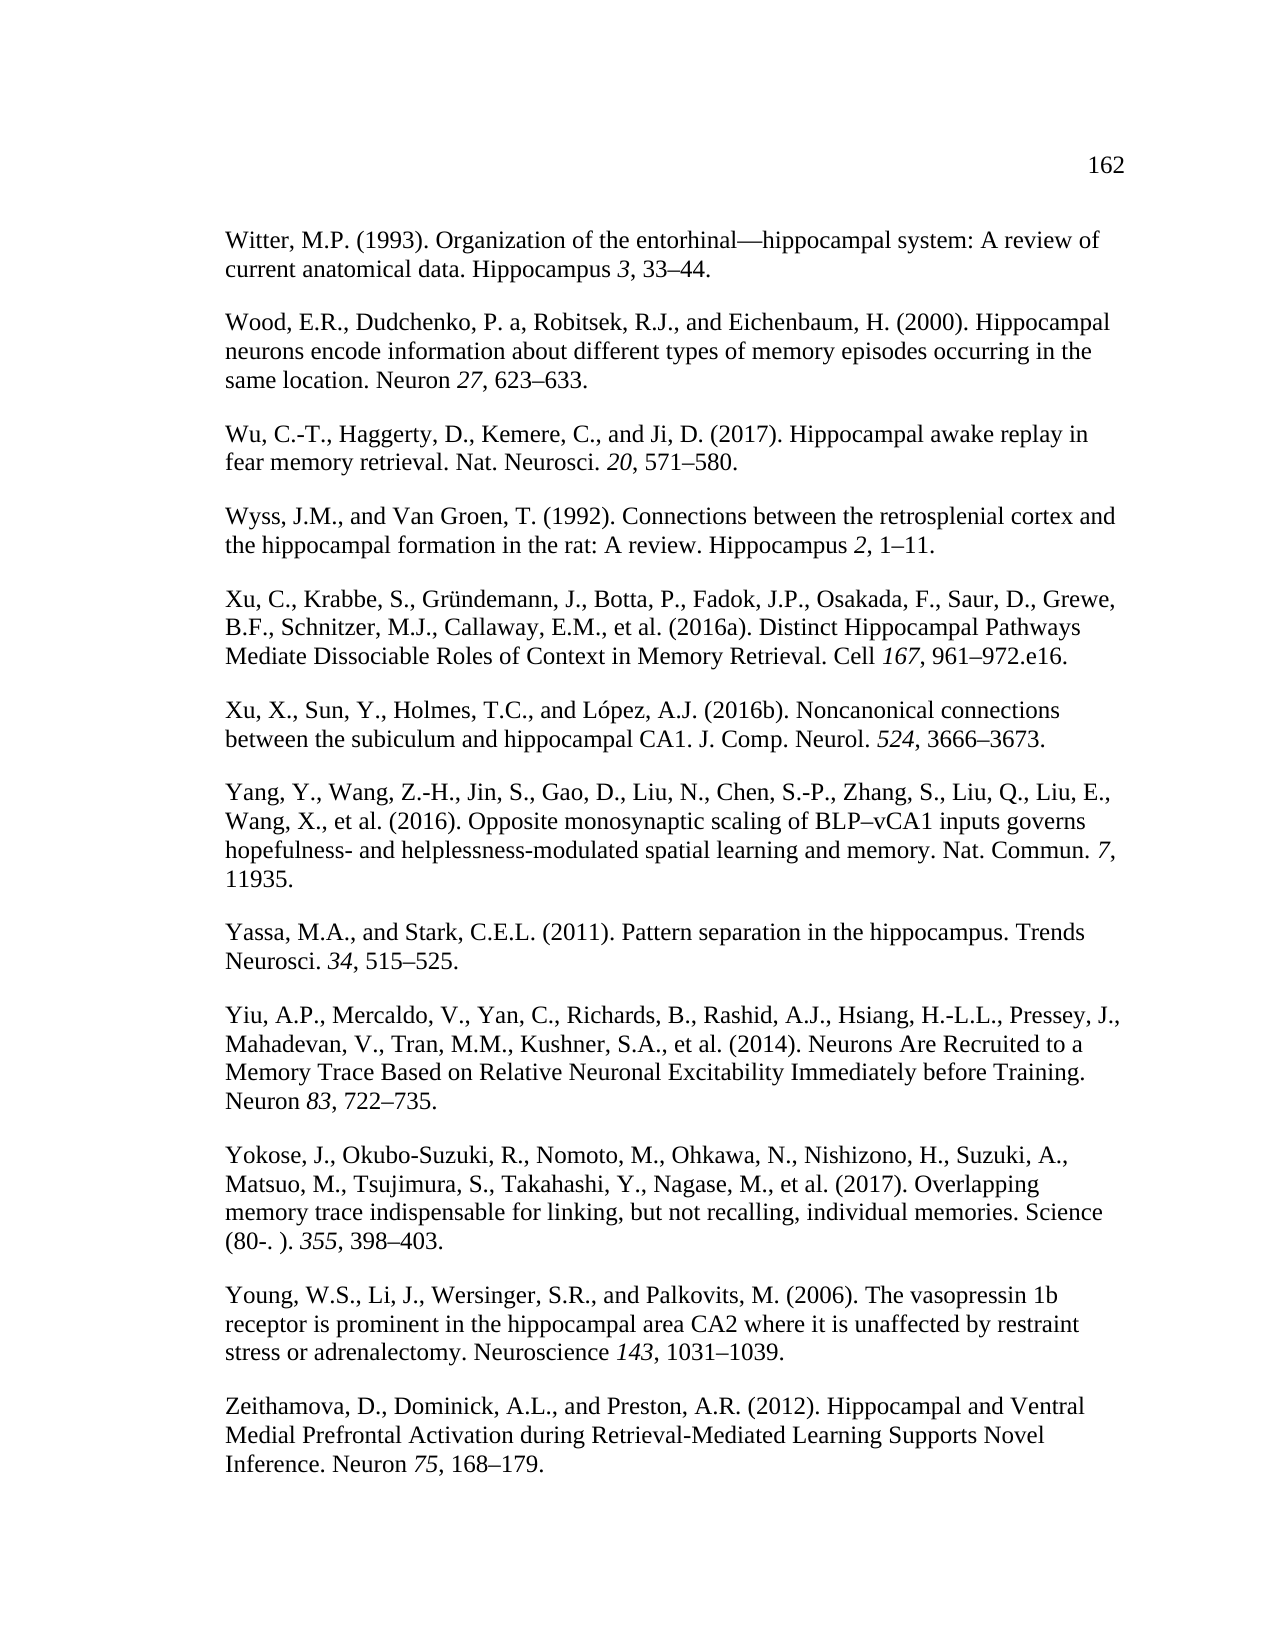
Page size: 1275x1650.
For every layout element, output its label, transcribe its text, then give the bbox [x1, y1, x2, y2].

text Xu, C., Krabbe, S., Gründemann, J., Botta, P., Fadok, J.P., Osakada, F., Saur, D., Grewe, B.F., Schnitzer, M.J., Callaway, E.M., et al. (2016a). Distinct Hippocampal Pathways Mediate Dissociable Roles of Context in Memory Retrieval. Cell 167, 961–972.e16. [225, 584, 1125, 670]
text Yang, Y., Wang, Z.-H., Jin, S., Gao, D., Liu, N., Chen, S.-P., Zhang, S., Liu, Q., Liu, E., Wang, X., et al. (2016). Opposite monosynaptic scaling of BLP–vCA1 inputs governs hopefulness- and helplessness-modulated spatial learning and memory. Nat. Commun. 7, 11935. [225, 777, 1125, 892]
text Xu, X., Sun, Y., Holmes, T.C., and López, A.J. (2016b). Noncanonical connections between the subiculum and hippocampal CA1. J. Comp. Neurol. 524, 3666–3673. [225, 695, 1125, 752]
text Young, W.S., Li, J., Wersinger, S.R., and Palkovits, M. (2006). The vasopressin 1b receptor is prominent in the hippocampal area CA2 where it is unaffected by restraint stress or adrenalectomy. Neuroscience 143, 1031–1039. [225, 1280, 1125, 1366]
text Yassa, M.A., and Stark, C.E.L. (2011). Pattern separation in the hippocampus. Trends Neurosci. 34, 515–525. [225, 917, 1125, 975]
text Wood, E.R., Dudchenko, P. a, Robitsek, R.J., and Eichenbaum, H. (2000). Hippocampal neurons encode information about different types of memory episodes occurring in the same location. Neuron 27, 623–633. [225, 307, 1125, 394]
text Yokose, J., Okubo-Suzuki, R., Nomoto, M., Ohkawa, N., Nishizono, H., Suzuki, A., Matsuo, M., Tsujimura, S., Takahashi, Y., Nagase, M., et al. (2017). Overlapping memory trace indispensable for linking, but not recalling, individual memories. Science (80-. ). 355, 398–403. [225, 1140, 1125, 1255]
text Wu, C.-T., Haggerty, D., Kemere, C., and Ji, D. (2017). Hippocampal awake replay in fear memory retrieval. Nat. Neurosci. 20, 571–580. [225, 419, 1125, 476]
text Wyss, J.M., and Van Groen, T. (1992). Connections between the retrosplenial cortex and the hippocampal formation in the rat: A review. Hippocampus 2, 1–11. [225, 501, 1125, 559]
text Zeithamova, D., Dominick, A.L., and Preston, A.R. (2012). Hippocampal and Ventral Medial Prefrontal Activation during Retrieval-Mediated Learning Supports Novel Inference. Neuron 75, 168–179. [225, 1391, 1125, 1477]
text Yiu, A.P., Mercaldo, V., Yan, C., Richards, B., Rashid, A.J., Hsiang, H.-L.L., Pressey, J., Mahadevan, V., Tran, M.M., Kushner, S.A., et al. (2014). Neurons Are Recruited to a Memory Trace Based on Relative Neuronal Excitability Immediately before Training. Neuron 83, 722–735. [225, 1000, 1125, 1115]
text Witter, M.P. (1993). Organization of the entorhinal—hippocampal system: A review of current anatomical data. Hippocampus 3, 33–44. [225, 225, 1125, 282]
